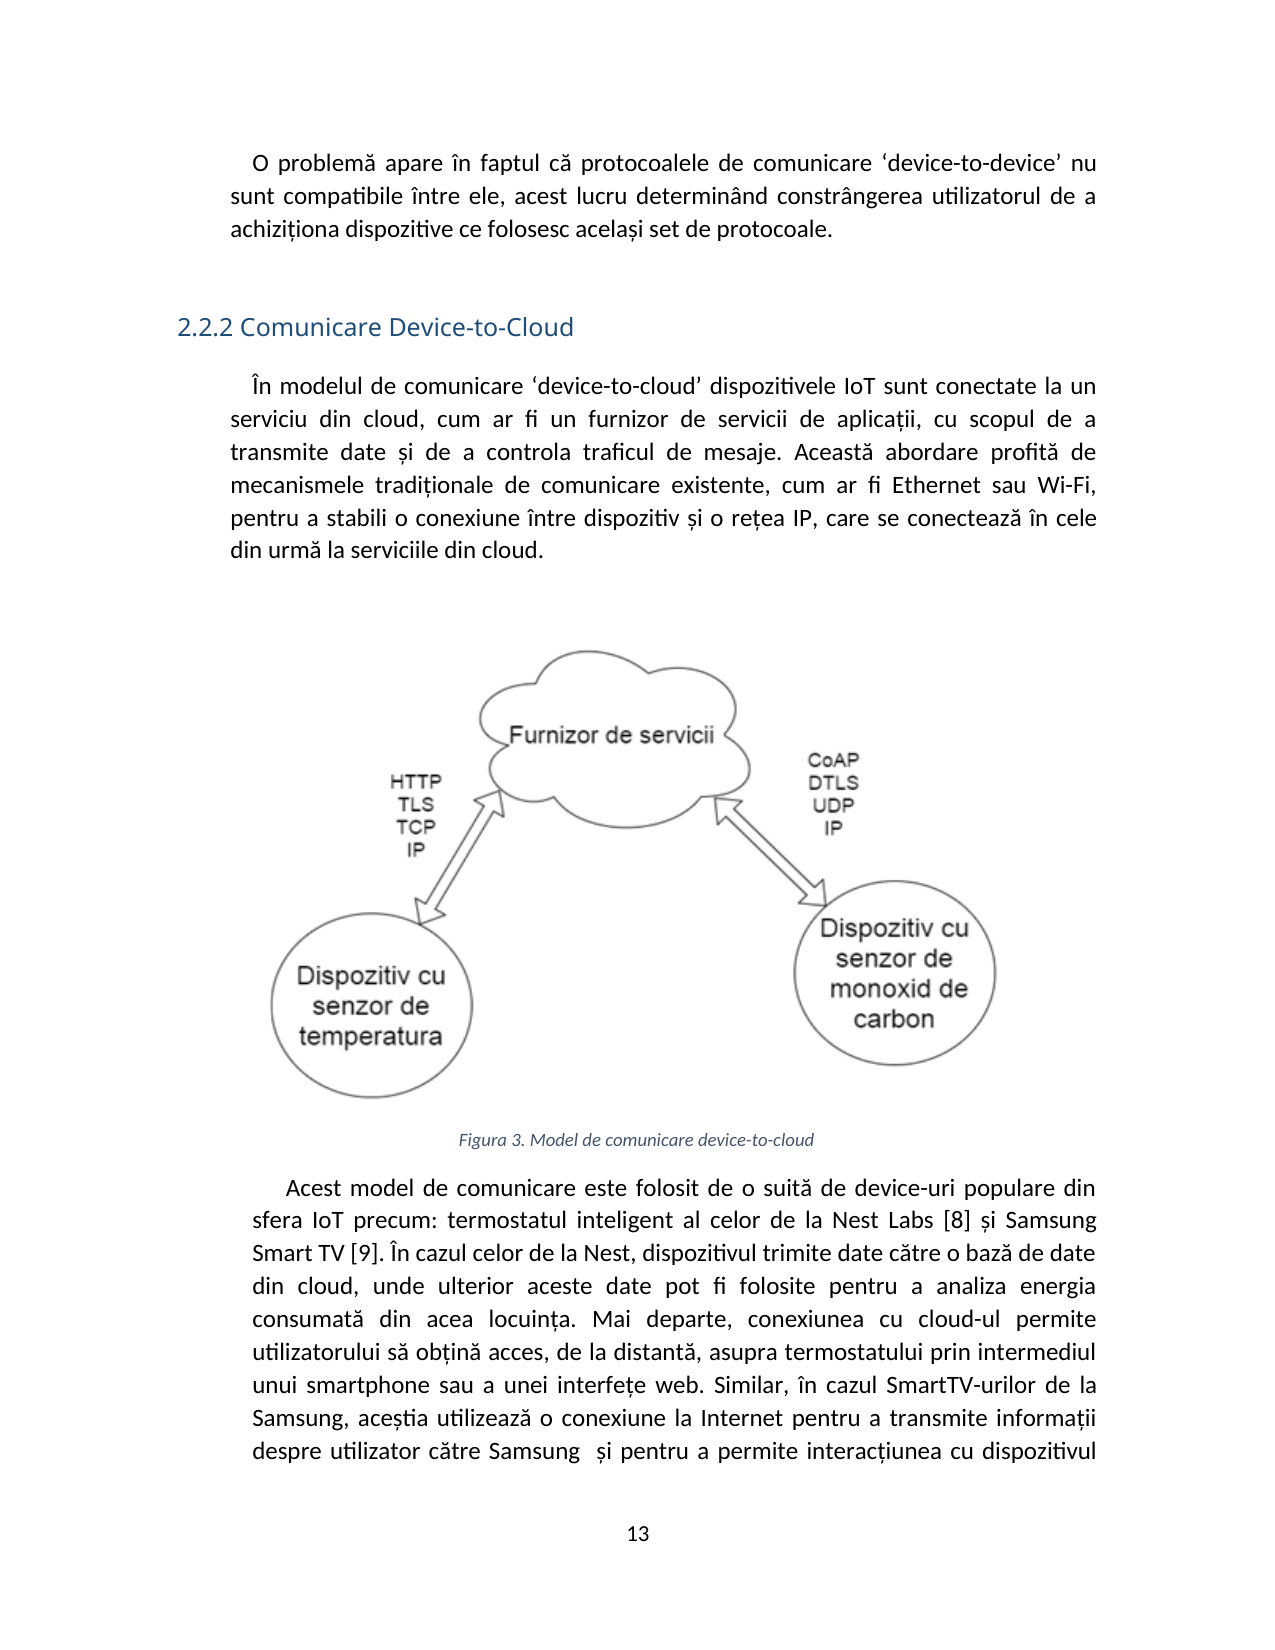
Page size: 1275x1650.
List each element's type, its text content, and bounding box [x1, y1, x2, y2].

text O problemă apare în faptul că protocoalele de comunicare ‘device-to-device’ nu sunt compatibile între ele, acest lucru determinând constrângerea utilizatorul de a achiziționa dispozitive ce folosesc același set de protocoale. [230, 147, 1098, 243]
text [252, 1172, 1098, 1466]
text În modelul de comunicare ‘device-to-cloud’ dispozitivele IoT sunt conectate la un serviciu din cloud, cum ar fi un furnizor de servicii de aplicații, cu scopul de a transmite date și de a controla traficul de mesaje. Această abordare profită de mecanismele tradiționale de comunicare existente, cum ar fi Ethernet sau Wi-Fi, pentru a stabili o conexiune între dispozitiv și o rețea IP, care se conectează în cele din urmă la serviciile din cloud. [230, 370, 1098, 565]
picture [270, 631, 1005, 1110]
subtitle 2.2.2 Comunicare Device-to-Cloud [177, 309, 1098, 343]
text Figura 3. Model de comunicare device-to-cloud [177, 1128, 1098, 1151]
